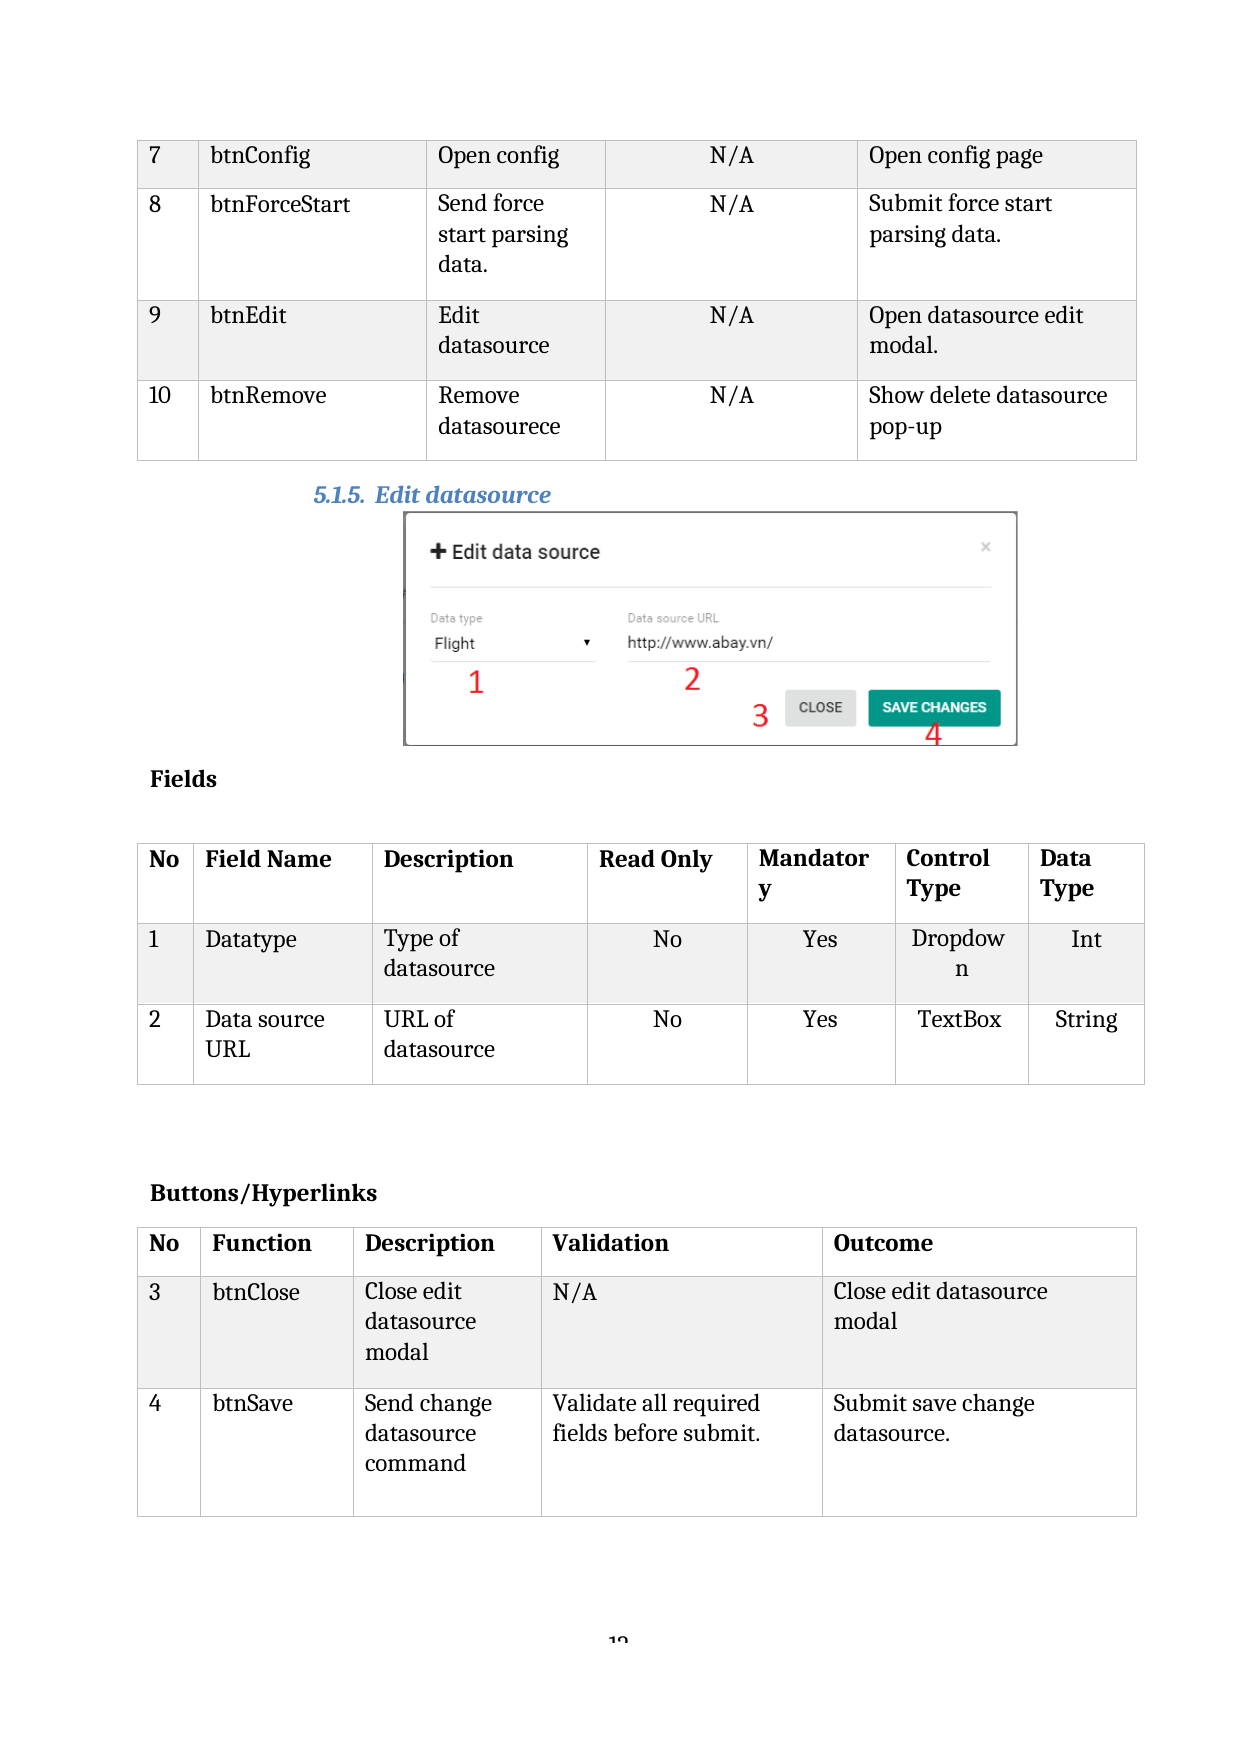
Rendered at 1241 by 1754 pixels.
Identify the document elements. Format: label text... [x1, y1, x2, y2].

picture [403, 511, 1018, 746]
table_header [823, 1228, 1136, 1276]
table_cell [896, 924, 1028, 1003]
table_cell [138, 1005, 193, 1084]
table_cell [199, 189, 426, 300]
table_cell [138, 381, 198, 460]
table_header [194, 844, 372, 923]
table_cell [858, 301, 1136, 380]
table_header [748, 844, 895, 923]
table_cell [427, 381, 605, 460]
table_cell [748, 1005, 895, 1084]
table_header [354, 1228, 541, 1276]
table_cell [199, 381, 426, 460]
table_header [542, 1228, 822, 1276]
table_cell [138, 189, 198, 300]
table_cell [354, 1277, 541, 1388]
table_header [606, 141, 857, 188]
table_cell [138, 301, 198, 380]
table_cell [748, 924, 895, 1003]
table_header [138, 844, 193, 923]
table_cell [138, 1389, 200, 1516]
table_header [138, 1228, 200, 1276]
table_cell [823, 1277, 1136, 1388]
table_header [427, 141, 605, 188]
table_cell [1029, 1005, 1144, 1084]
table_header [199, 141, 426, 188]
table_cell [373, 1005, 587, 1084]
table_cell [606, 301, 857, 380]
text Fields [150, 765, 1157, 794]
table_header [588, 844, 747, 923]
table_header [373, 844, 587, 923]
text Buttons/Hyperlinks [150, 1179, 1157, 1207]
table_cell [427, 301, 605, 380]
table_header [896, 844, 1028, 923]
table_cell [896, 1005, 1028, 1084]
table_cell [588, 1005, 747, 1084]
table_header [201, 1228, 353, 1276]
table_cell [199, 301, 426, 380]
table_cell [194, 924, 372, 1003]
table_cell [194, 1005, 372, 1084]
subtitle Edit datasource [313, 481, 1157, 510]
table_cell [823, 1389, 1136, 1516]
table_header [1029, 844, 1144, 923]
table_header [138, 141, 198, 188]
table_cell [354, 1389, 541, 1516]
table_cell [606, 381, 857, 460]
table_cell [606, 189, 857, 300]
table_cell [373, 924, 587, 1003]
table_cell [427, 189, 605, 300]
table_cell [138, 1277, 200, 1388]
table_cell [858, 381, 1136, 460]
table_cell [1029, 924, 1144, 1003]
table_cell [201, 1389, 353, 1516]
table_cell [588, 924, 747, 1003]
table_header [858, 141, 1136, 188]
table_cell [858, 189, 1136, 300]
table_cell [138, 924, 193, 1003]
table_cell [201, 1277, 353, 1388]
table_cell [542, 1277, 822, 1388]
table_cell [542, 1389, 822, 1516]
